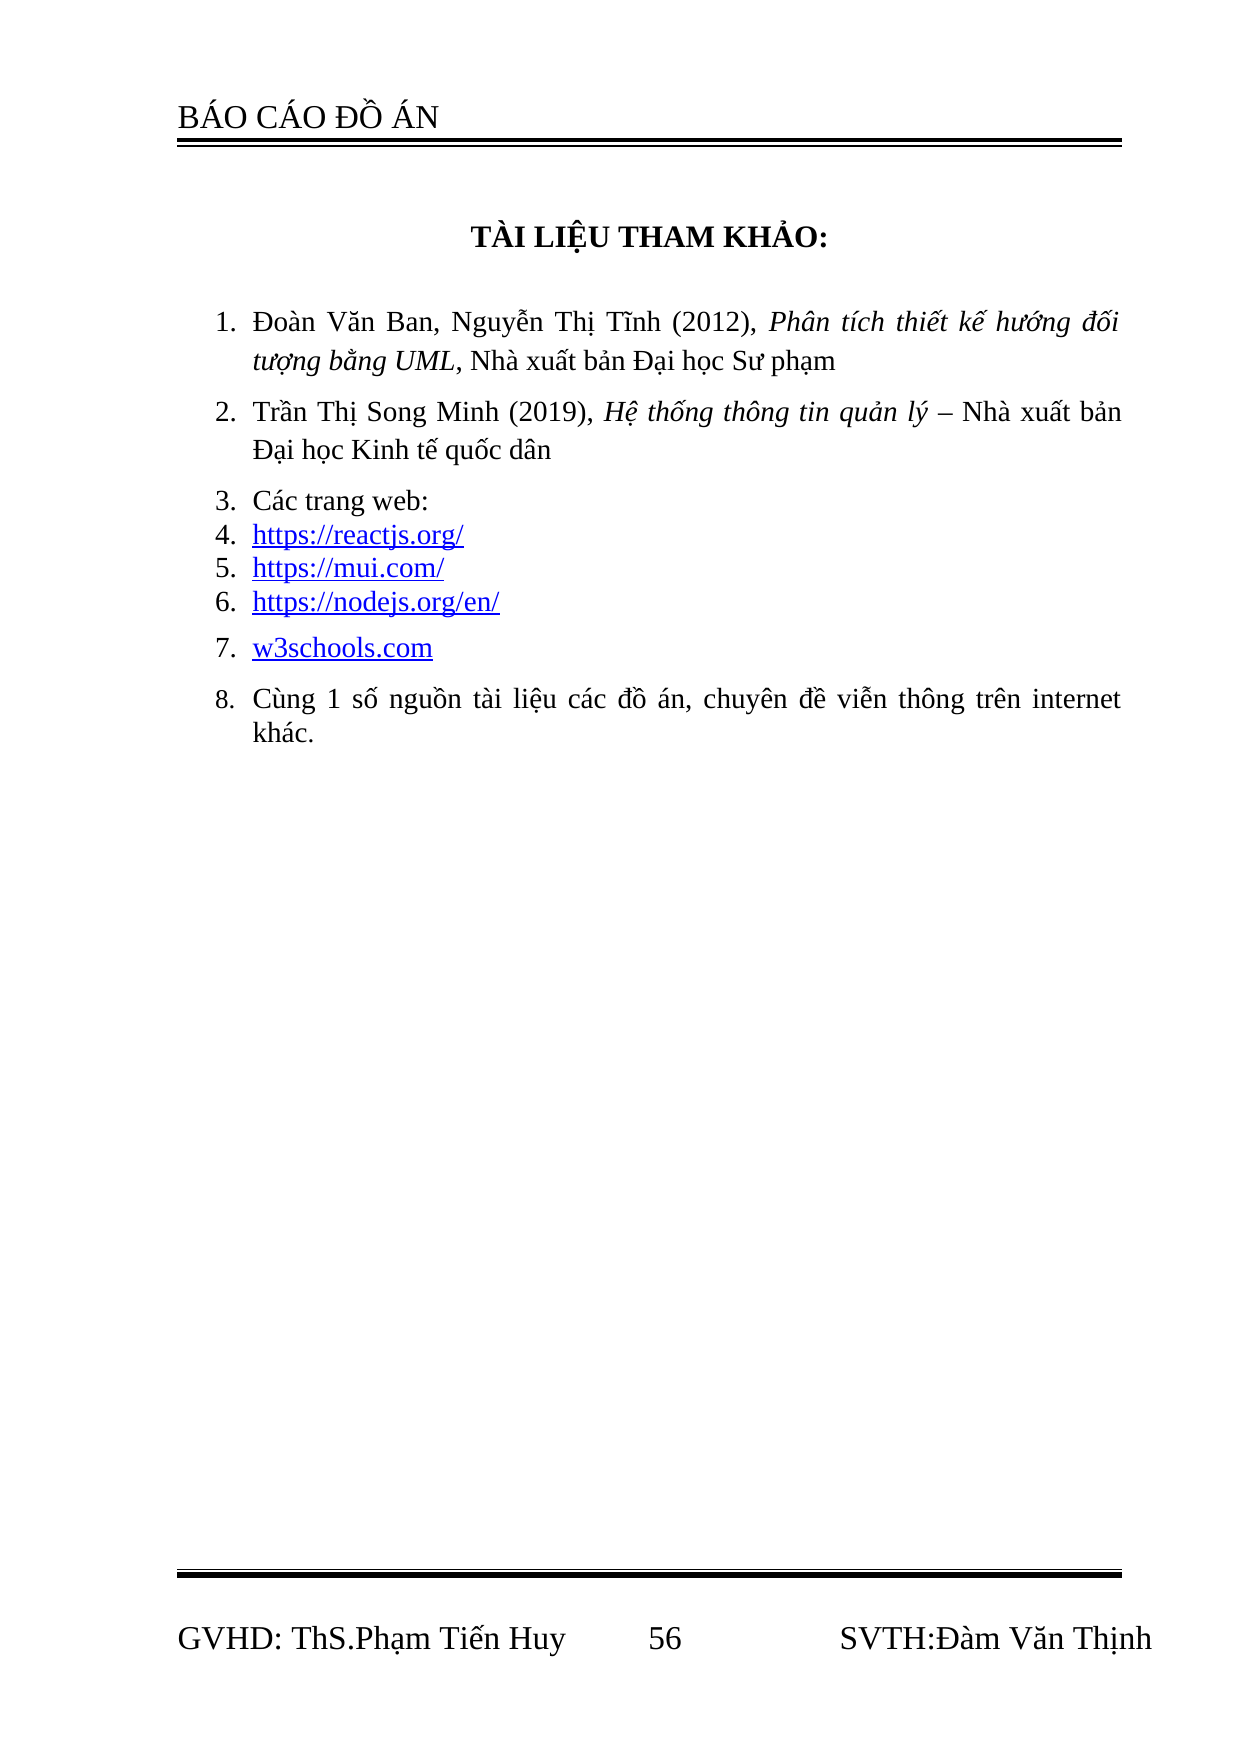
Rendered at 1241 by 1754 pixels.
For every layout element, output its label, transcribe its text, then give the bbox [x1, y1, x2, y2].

subtitle TÀI LIỆU THAM KHẢO: [177, 218, 1122, 254]
list https://nodejs.org/en/ [215, 584, 1122, 618]
list Đoàn Văn Ban, Nguyễn Thị Tĩnh (2012), Phân tích thiết kế hướng đối tượng bằng UML, Nhà xuất bản Đại học Sư phạm [215, 304, 1122, 376]
list https://mui.com/ [215, 551, 1122, 584]
list Trần Thị Song Minh (2019), Hệ thống thông tin quản lý – Nhà xuất bản Đại học Kinh tế quốc dân [215, 394, 1122, 466]
list Cùng 1 số nguồn tài liệu các đồ án, chuyên đề viễn thông trên internet khác. [215, 681, 1122, 748]
list https://reactjs.org/ [215, 517, 1122, 551]
list Các trang web: [215, 483, 1122, 517]
list w3schools.com [215, 630, 1122, 664]
